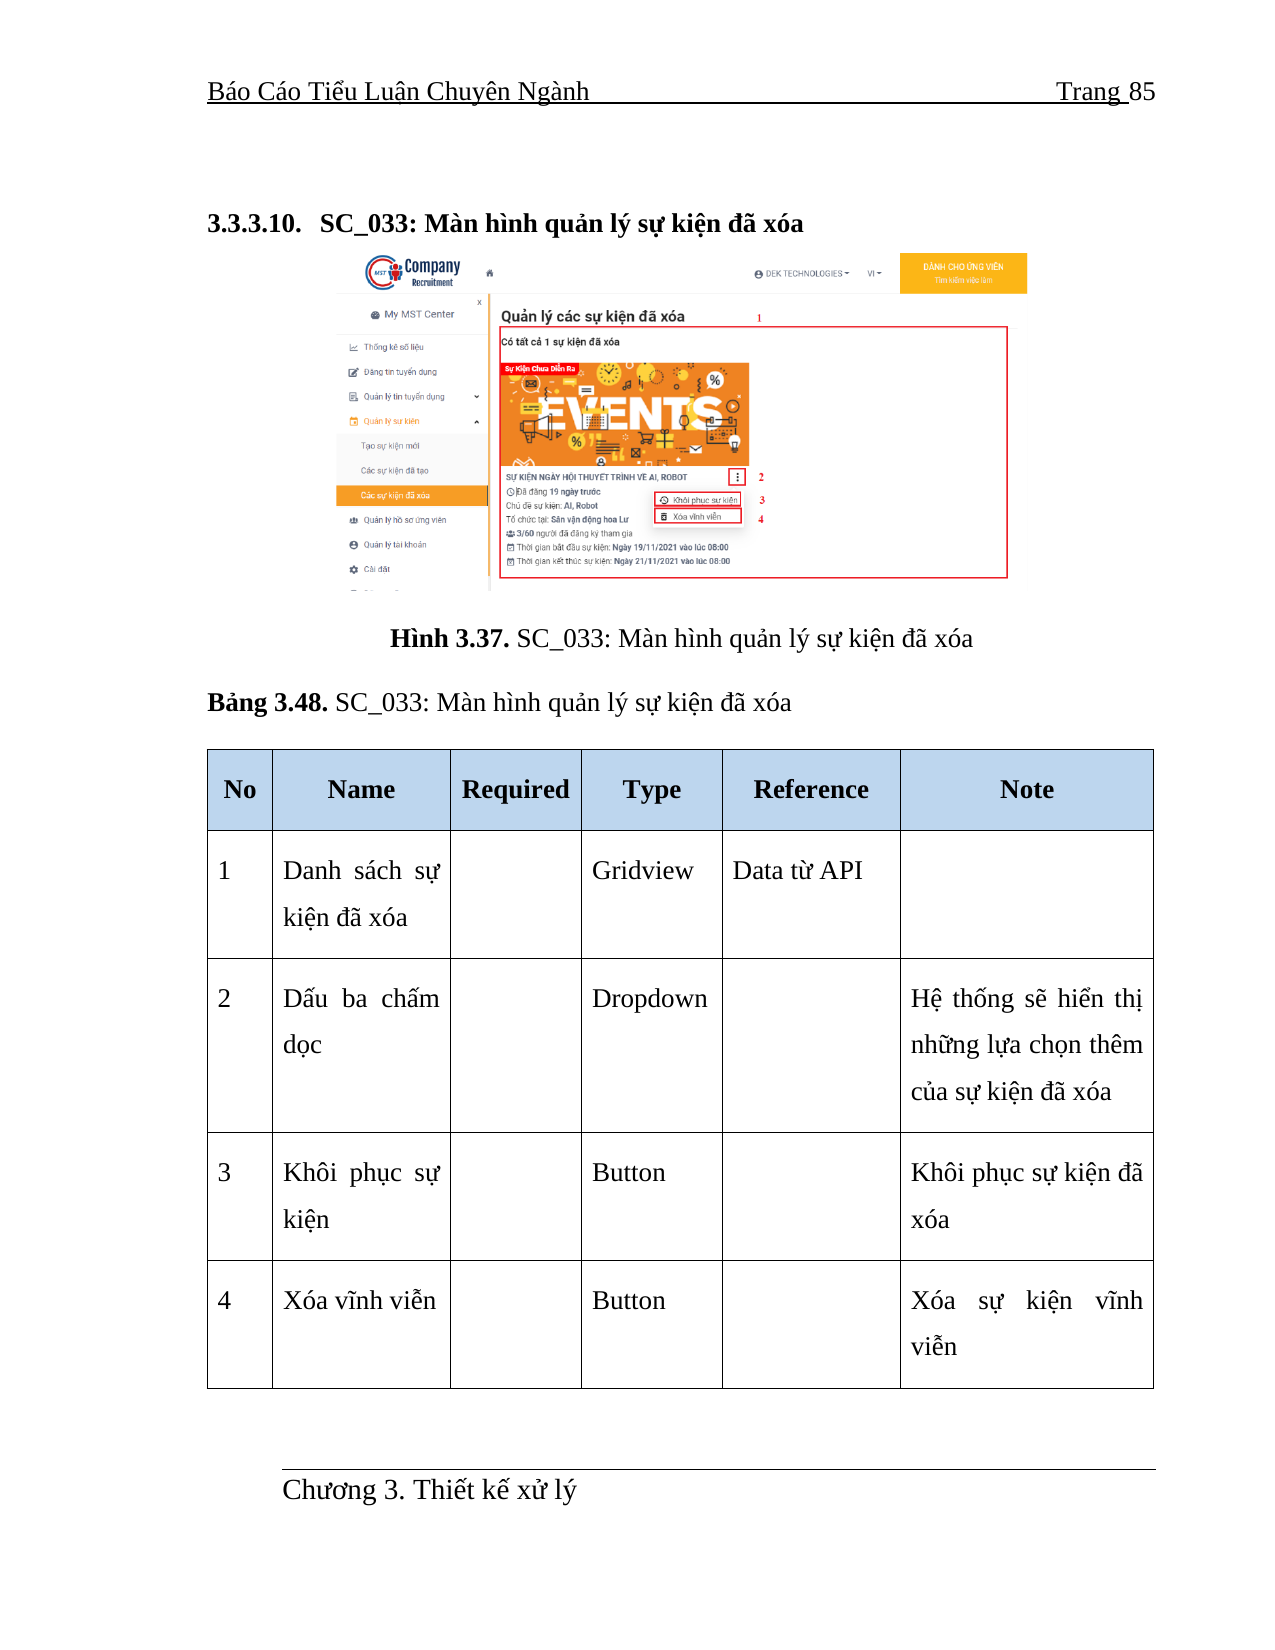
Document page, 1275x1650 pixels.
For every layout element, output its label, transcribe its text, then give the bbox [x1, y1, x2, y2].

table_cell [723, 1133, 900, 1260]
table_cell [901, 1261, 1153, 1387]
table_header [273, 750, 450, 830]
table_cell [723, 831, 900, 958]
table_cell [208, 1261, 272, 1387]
text Bảng 3.48. SC_033: Màn hình quản lý sự kiện đã xóa [207, 686, 1156, 717]
picture [336, 253, 1028, 591]
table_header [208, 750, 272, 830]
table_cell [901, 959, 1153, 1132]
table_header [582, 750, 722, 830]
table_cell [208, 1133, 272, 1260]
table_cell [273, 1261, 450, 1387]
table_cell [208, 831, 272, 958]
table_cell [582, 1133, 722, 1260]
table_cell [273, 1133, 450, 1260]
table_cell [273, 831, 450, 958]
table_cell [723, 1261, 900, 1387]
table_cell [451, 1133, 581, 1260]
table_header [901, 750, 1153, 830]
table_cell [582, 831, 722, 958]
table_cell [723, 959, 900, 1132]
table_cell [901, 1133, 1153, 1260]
text Hình 3.37. SC_033: Màn hình quản lý sự kiện đã xóa [207, 622, 1156, 653]
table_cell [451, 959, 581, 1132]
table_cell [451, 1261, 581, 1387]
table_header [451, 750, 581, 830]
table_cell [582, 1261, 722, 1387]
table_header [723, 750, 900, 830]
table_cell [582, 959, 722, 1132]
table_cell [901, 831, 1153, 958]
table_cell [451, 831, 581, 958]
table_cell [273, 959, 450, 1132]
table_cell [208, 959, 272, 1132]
subtitle SC_033: Màn hình quản lý sự kiện đã xóa [207, 207, 1156, 238]
